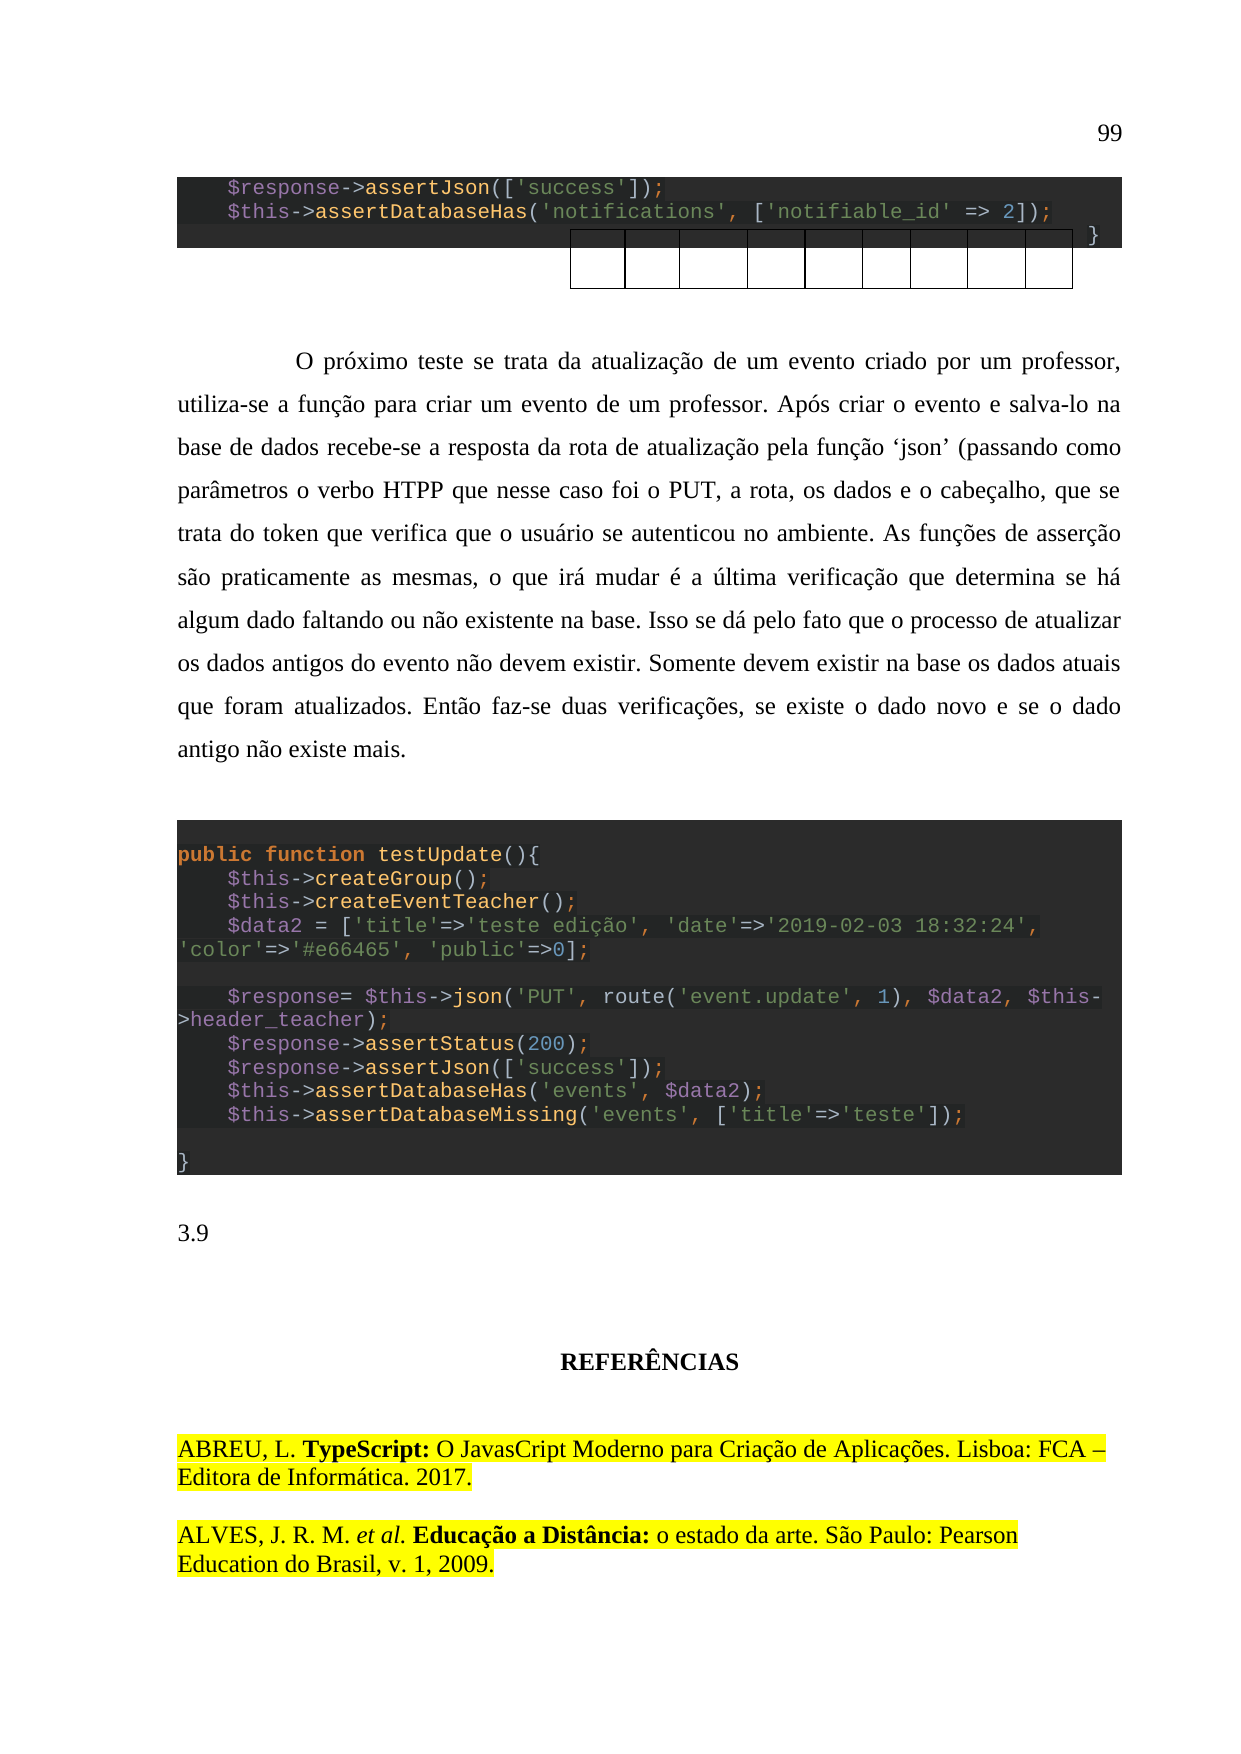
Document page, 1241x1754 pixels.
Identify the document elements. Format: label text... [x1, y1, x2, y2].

table_cell [571, 230, 624, 287]
text ALVES, J. R. M. et al. Educação a Distância: o estado da arte. São Paulo: Pearson Education do Brasil, v. 1, 2009. [494, 1520, 1122, 1577]
text ABREU, L. TypeScript: O JavasCript Moderno para Criação de Aplicações. Lisboa: FCA – Editora de Informática. 2017. [177, 1434, 1122, 1491]
table_cell [911, 230, 967, 287]
table_cell [748, 230, 804, 287]
table_cell [863, 230, 910, 287]
table_cell [1026, 230, 1072, 287]
table_cell [968, 230, 1025, 287]
table_cell [680, 230, 747, 287]
table_cell [806, 230, 862, 287]
table_cell [626, 230, 679, 287]
